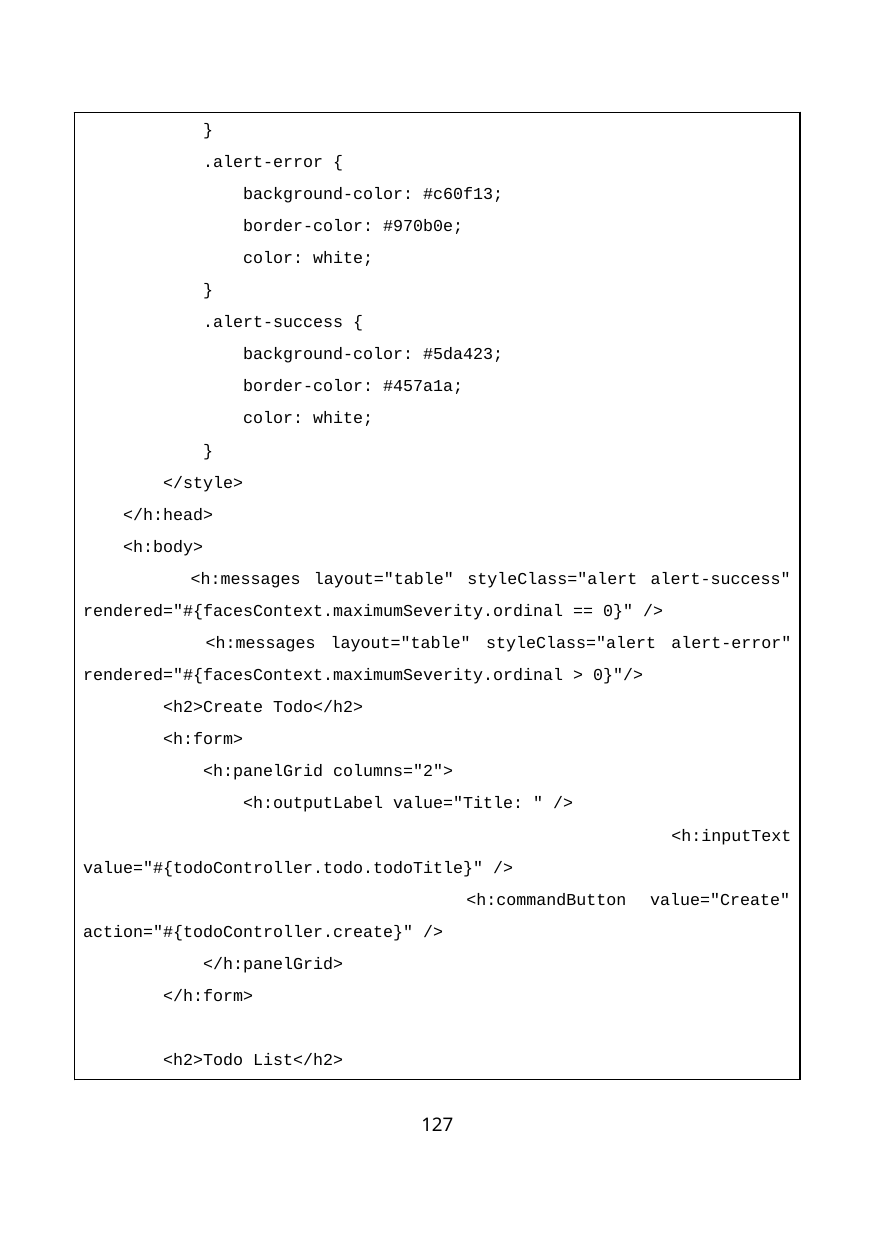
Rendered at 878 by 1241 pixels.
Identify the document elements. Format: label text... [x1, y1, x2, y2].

text } [75, 113, 799, 147]
text <h2>Create Todo</h2> [83, 692, 791, 724]
text } [83, 275, 791, 307]
text <h2>Todo List</h2> [75, 1042, 799, 1079]
text <h:commandButton value="Create" action="#{todoController.create}" /> [83, 885, 791, 949]
text color: white; [83, 403, 791, 436]
text background-color: #5da423; [83, 339, 791, 371]
text <h:panelGrid columns="2"> [83, 756, 791, 788]
text <h:body> [83, 532, 791, 564]
text </h:head> [83, 500, 791, 532]
text <h:messages layout="table" styleClass="alert alert-error" rendered="#{facesContext.maximumSeverity.ordinal > 0}"/> [83, 628, 791, 692]
text <h:outputLabel value="Title: " /> [83, 788, 791, 821]
text </h:form> [83, 981, 791, 1013]
text <h:messages layout="table" styleClass="alert alert-success" rendered="#{facesContext.maximumSeverity.ordinal == 0}" /> [83, 564, 791, 628]
text </style> [83, 468, 791, 500]
text border-color: #970b0e; [83, 211, 791, 243]
text } [83, 436, 791, 468]
text <h:form> [83, 724, 791, 756]
text background-color: #c60f13; [83, 179, 791, 211]
text border-color: #457a1a; [83, 371, 791, 403]
text </h:panelGrid> [83, 949, 791, 981]
text <h:inputText value="#{todoController.todo.todoTitle}" /> [83, 821, 791, 885]
text .alert-error { [83, 147, 791, 179]
text color: white; [83, 243, 791, 275]
text .alert-success { [83, 307, 791, 339]
